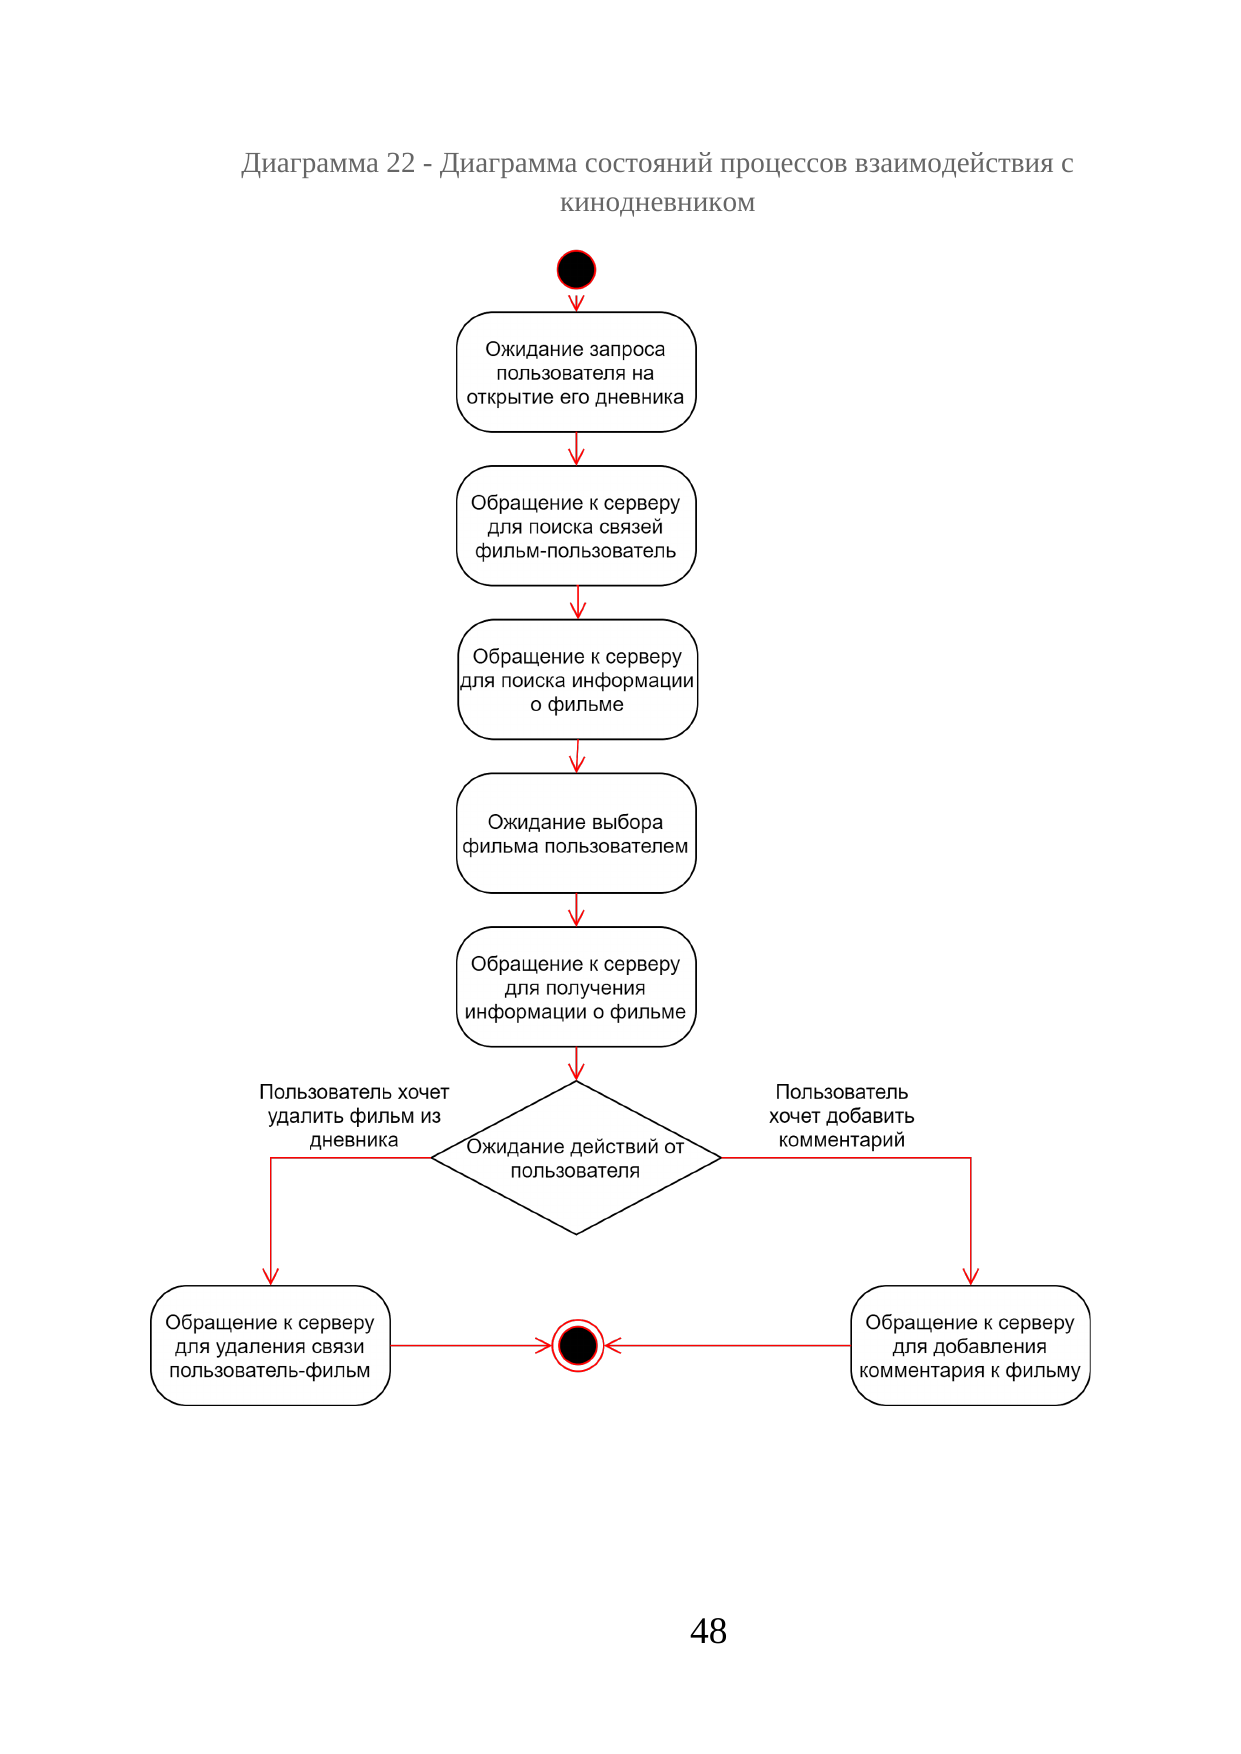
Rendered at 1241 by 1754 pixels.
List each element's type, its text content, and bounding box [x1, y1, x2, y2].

subtitle Диаграмма 22 - Диаграмма состояний процессов взаимодействия с кинодневником [225, 145, 1090, 217]
picture [150, 243, 1091, 1406]
